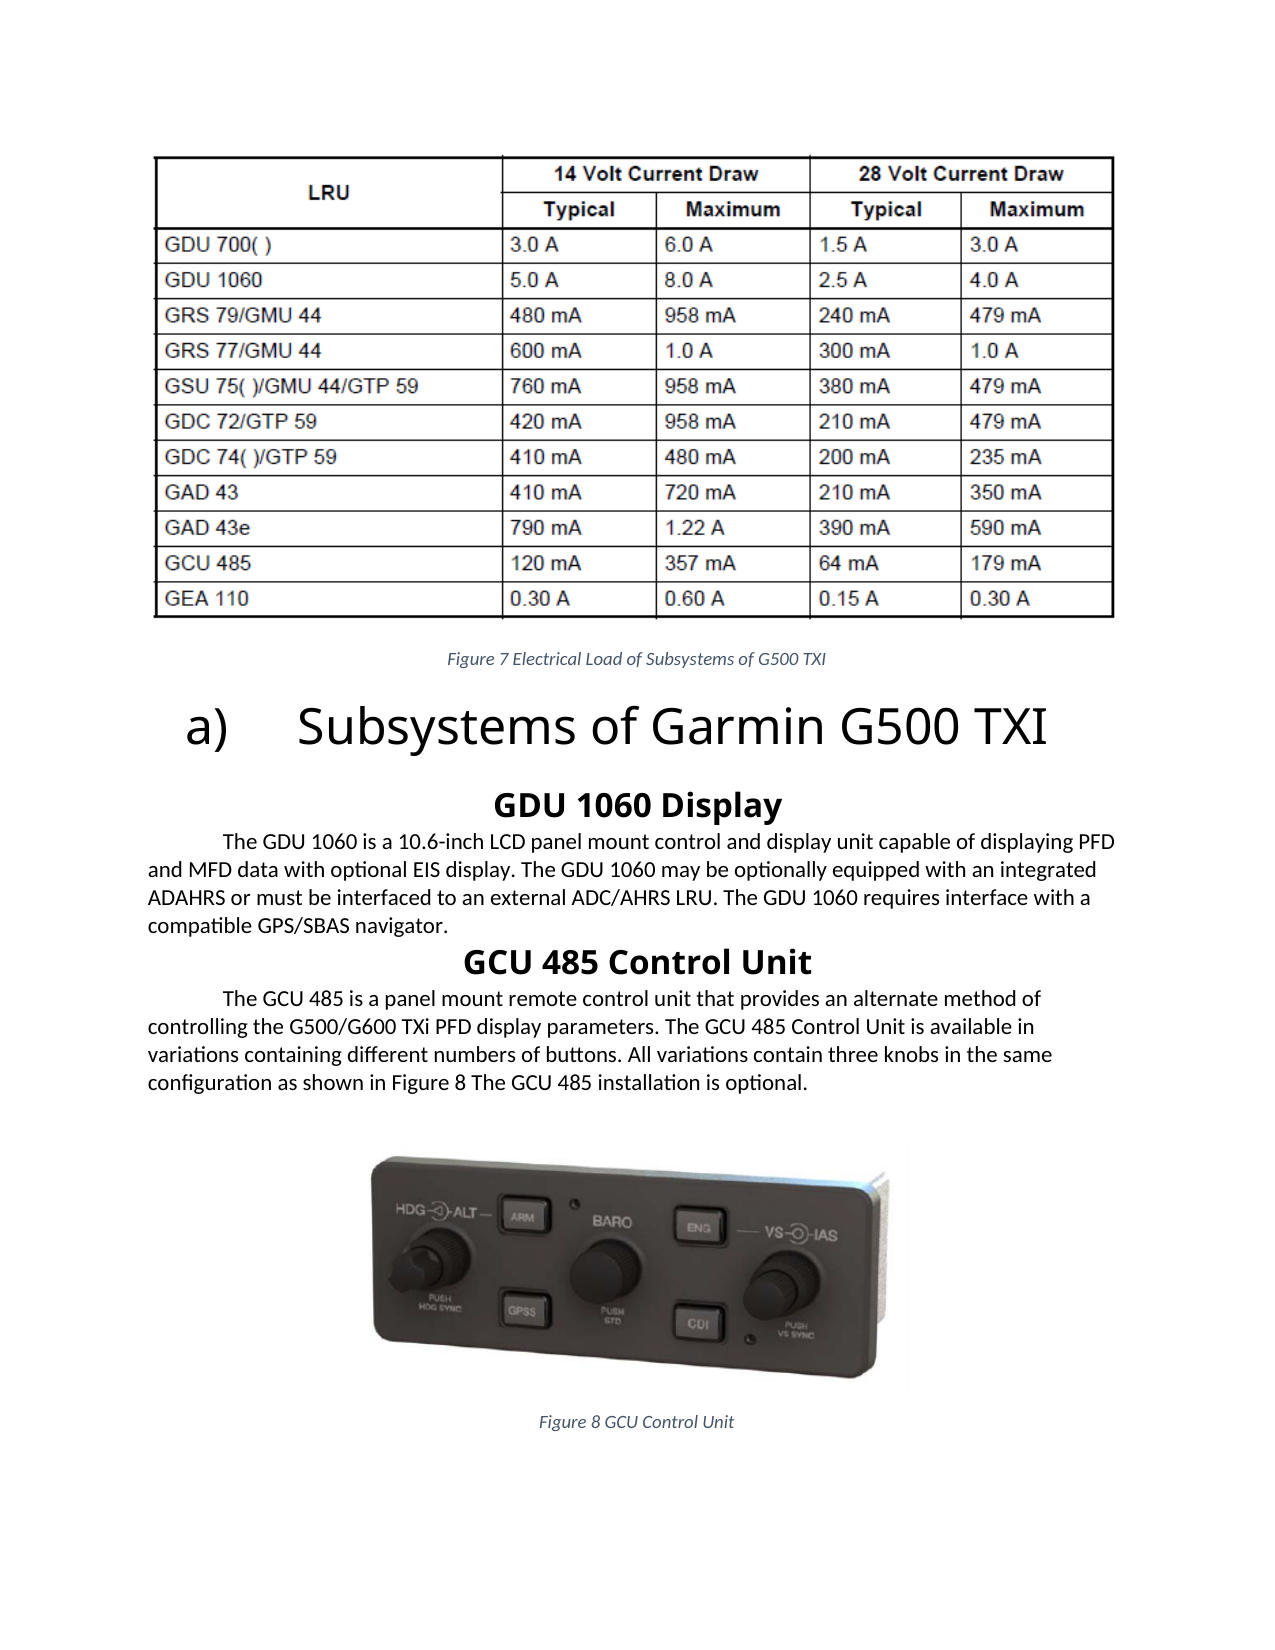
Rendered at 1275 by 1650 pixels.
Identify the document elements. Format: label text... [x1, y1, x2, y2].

text ADAHRS or must be interfaced to an external ADC/AHRS LRU. The GDU 1060 requires interface with a compatible GPS/SBAS navigator. [148, 883, 1127, 939]
text GDU 1060 Display [148, 781, 1127, 827]
picture [147, 147, 1128, 629]
picture [361, 1143, 914, 1392]
text Figure 8 GCU Control Unit [148, 1411, 1127, 1433]
text GCU 485 Control Unit [148, 939, 1127, 984]
list Subsystems of Garmin G500 TXI [185, 691, 1127, 759]
text Figure 7 Electrical Load of Subsystems of G500 TXI [148, 647, 1127, 670]
text The GCU 485 is a panel mount remote control unit that provides an alternate method of controlling the G500/G600 TXi PFD display parameters. The GCU 485 Control Unit is available in variations containing different numbers of buttons. All variations contain three knobs in the same configuration as shown in Figure 8 The GCU 485 installation is optional. [148, 984, 1127, 1096]
text The GDU 1060 is a 10.6-inch LCD panel mount control and display unit capable of displaying PFD and MFD data with optional EIS display. The GDU 1060 may be optionally equipped with an integrated [148, 827, 1127, 883]
